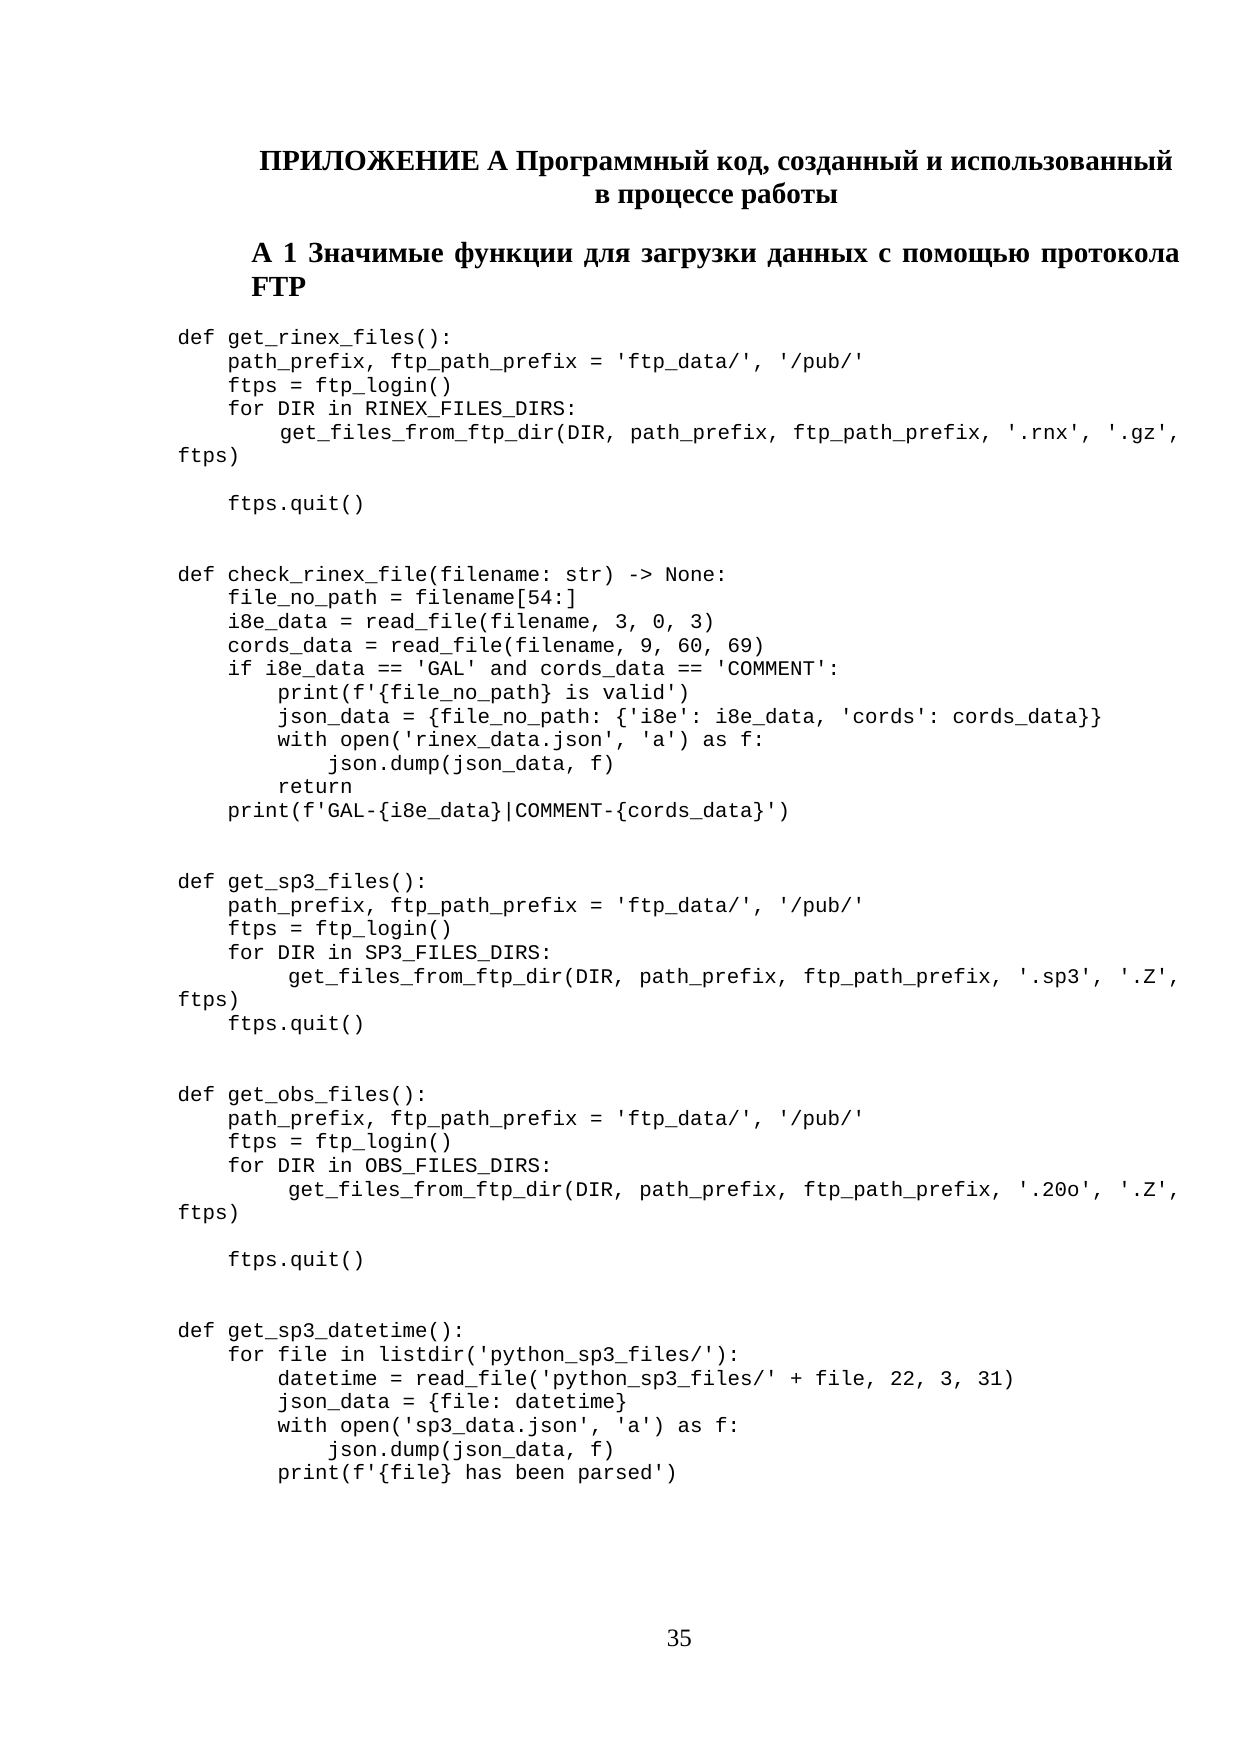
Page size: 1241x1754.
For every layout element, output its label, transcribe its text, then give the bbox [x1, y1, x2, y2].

subtitle А 1 Значимые функции для загрузки данных с помощью протокола FTP [251, 235, 1181, 302]
text ftps = ftp_login() [177, 918, 1181, 942]
text def get_sp3_datetime(): [177, 1320, 1181, 1344]
text datetime = read_file('python_sp3_files/' + file, 22, 3, 31) [177, 1368, 1181, 1391]
text def get_obs_files(): [177, 1084, 1181, 1108]
text json.dump(json_data, f) [177, 1439, 1181, 1462]
text print(f'GAL-{i8e_data}|COMMENT-{cords_data}') [177, 800, 1181, 824]
text for DIR in SP3_FILES_DIRS: [177, 942, 1181, 966]
text i8e_data = read_file(filename, 3, 0, 3) [177, 611, 1181, 635]
text ftps.quit() [177, 493, 1181, 516]
text ftps.quit() [177, 1013, 1181, 1037]
text json_data = {file: datetime} [177, 1391, 1181, 1415]
text print(f'{file_no_path} is valid') [177, 682, 1181, 706]
text for file in listdir('python_sp3_files/'): [177, 1344, 1181, 1368]
text json.dump(json_data, f) [177, 753, 1181, 777]
text with open('rinex_data.json', 'a') as f: [177, 729, 1181, 753]
text ftps = ftp_login() [177, 374, 1181, 398]
text get_files_from_ftp_dir(DIR, path_prefix, ftp_path_prefix, '.20o', '.Z', ftps) [177, 1178, 1181, 1226]
text return [177, 777, 1181, 800]
text print(f'{file} has been parsed') [177, 1462, 1181, 1486]
text with open('sp3_data.json', 'a') as f: [177, 1415, 1181, 1439]
text def get_sp3_files(): [177, 871, 1181, 895]
text for DIR in OBS_FILES_DIRS: [177, 1155, 1181, 1178]
text json_data = {file_no_path: {'i8e': i8e_data, 'cords': cords_data}} [177, 706, 1181, 729]
text for DIR in RINEX_FILES_DIRS: [177, 398, 1181, 422]
text if i8e_data == 'GAL' and cords_data == 'COMMENT': [177, 658, 1181, 682]
text get_files_from_ftp_dir(DIR, path_prefix, ftp_path_prefix, '.rnx', '.gz', ftps) [177, 422, 1181, 469]
text def check_rinex_file(filename: str) -> None: [177, 564, 1181, 587]
text ftps = ftp_login() [177, 1131, 1181, 1155]
text path_prefix, ftp_path_prefix = 'ftp_data/', '/pub/' [177, 895, 1181, 918]
text path_prefix, ftp_path_prefix = 'ftp_data/', '/pub/' [177, 351, 1181, 374]
text file_no_path = filename[54:] [177, 587, 1181, 611]
text def get_rinex_files(): [177, 327, 1181, 351]
text cords_data = read_file(filename, 9, 60, 69) [177, 635, 1181, 658]
text get_files_from_ftp_dir(DIR, path_prefix, ftp_path_prefix, '.sp3', '.Z', ftps) [177, 966, 1181, 1013]
subtitle ПРИЛОЖЕНИЕ А Программный код, созданный и использованный в процессе работы [251, 143, 1181, 210]
text path_prefix, ftp_path_prefix = 'ftp_data/', '/pub/' [177, 1108, 1181, 1131]
text ftps.quit() [177, 1249, 1181, 1273]
